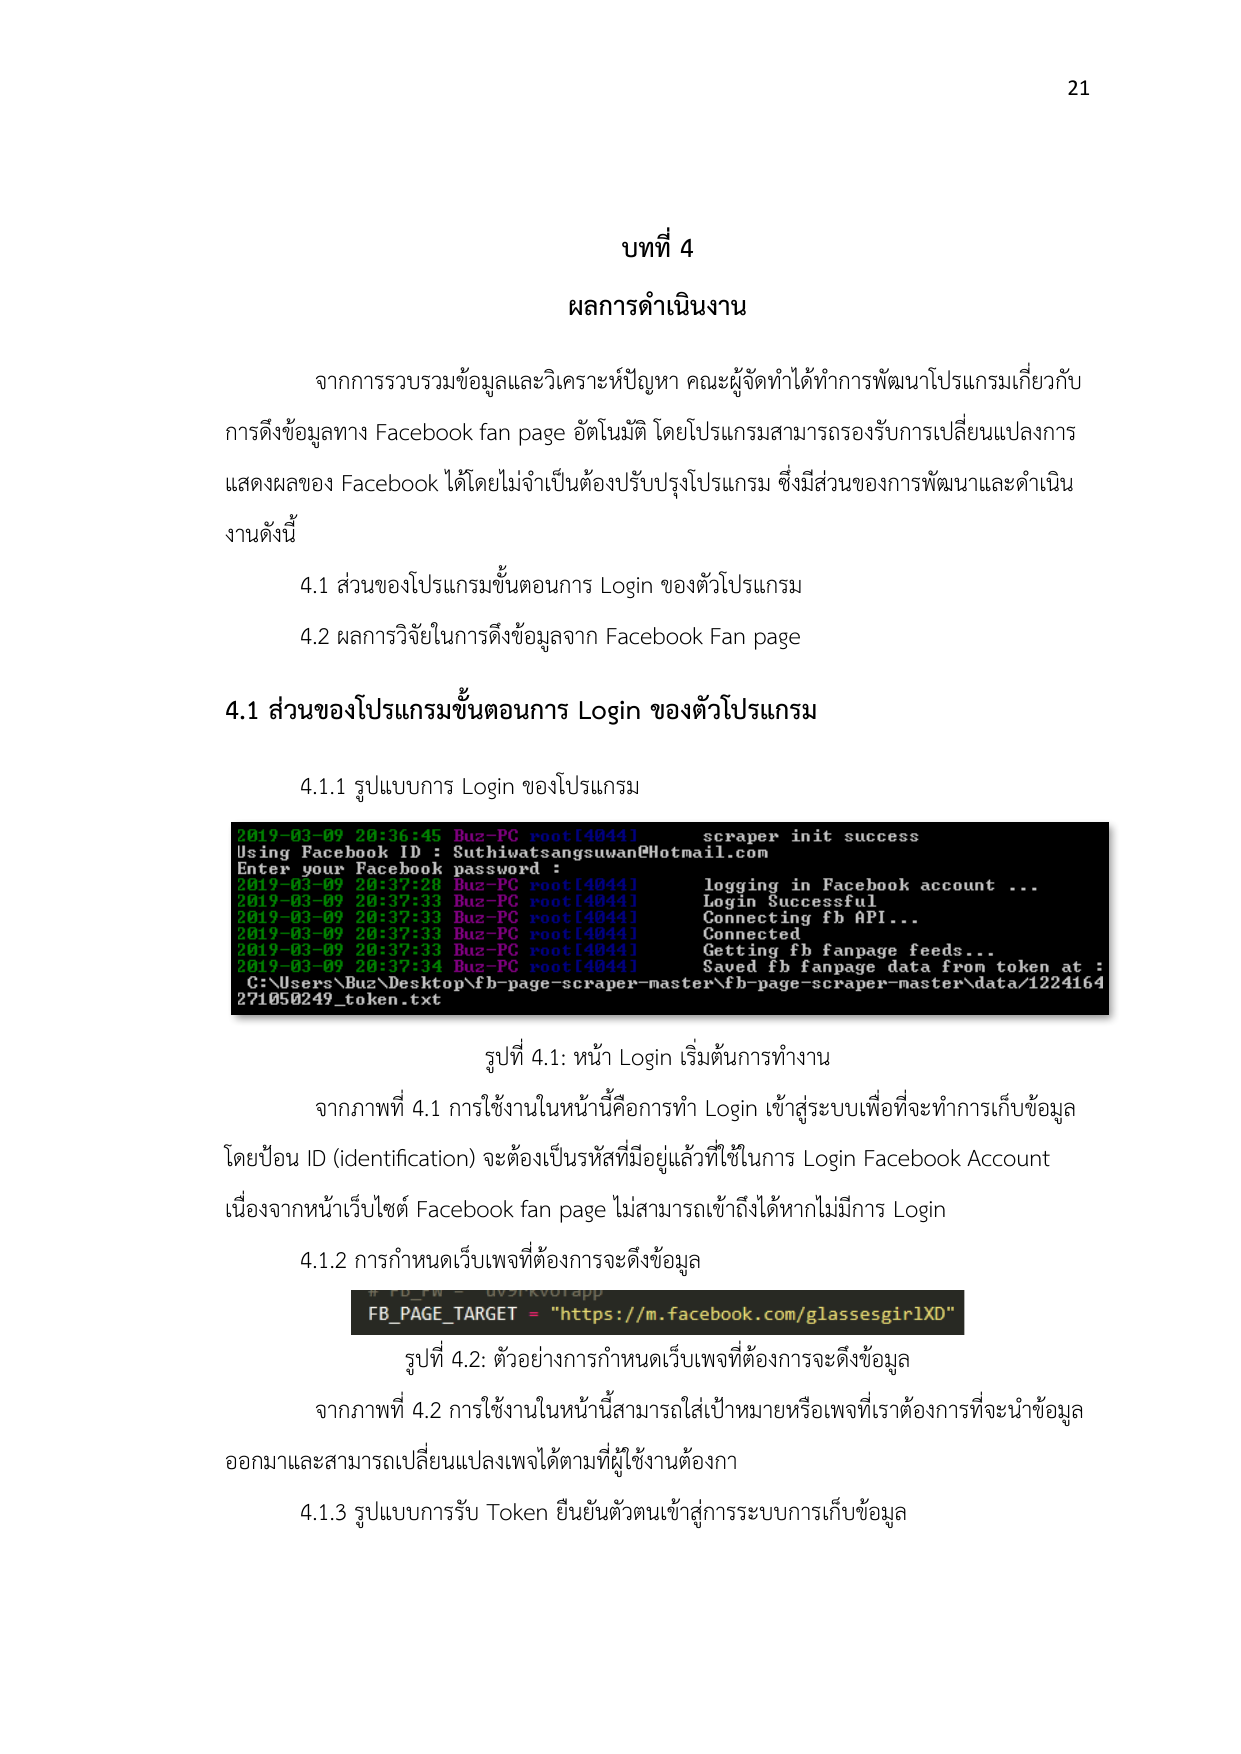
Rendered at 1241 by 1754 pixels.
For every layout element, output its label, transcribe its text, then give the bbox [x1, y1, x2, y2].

subtitle 4.1 ส่วนของโปรแกรมขั้นตอนการ Login ของตัวโปรแกรม [225, 687, 1090, 737]
text จากภาพที่ 4.2 การใช้งานในหน้านี้สามารถใส่เป้าหมายหรือเพจที่เราต้องการที่จะนำข้อมูลออกมาและสามารถเปลี่ยนแปลงเพจได้ตามที่ผู้ใช้งานต้องกา [225, 1389, 1090, 1484]
text 4.1.1 รูปแบบการ Login ของโปรแกรม [300, 765, 1090, 809]
text 4.1.2 การกำหนดเว็บเพจที่ต้องการจะดึงข้อมูล [300, 1239, 1090, 1284]
subtitle บทที่ 4 ผลการดำเนินงาน [225, 225, 1090, 332]
text จากการรวบรวมข้อมูลและวิเคราะห์ปัญหา คณะผู้จัดทำได้ทำการพัฒนาโปรแกรมเกี่ยวกับการดึงข้อมูลทาง Facebook fan page อัตโนมัติ โดยโปรแกรมสามารถรองรับการเปลี่ยนแปลงการแสดงผลของ Facebook ได้โดยไม่จำเป็นต้องปรับปรุงโปรแกรม ซึ่งมีส่วนของการพัฒนาและดำเนินงานดังนี้ [225, 360, 1090, 558]
text 4.1.3 รูปแบบการรับ Token ยืนยันตัวตนเข้าสู่การระบบการเก็บข้อมูล [300, 1491, 1090, 1536]
text รูปที่ 4.1: หน้า Login เริ่มต้นการทำงาน [225, 1036, 1090, 1080]
text จากภาพที่ 4.1 การใช้งานในหน้านี้คือการทำ Login เข้าสู่ระบบเพื่อที่จะทำการเก็บข้อมูล โดยป้อน ID (identification) จะต้องเป็นรหัสที่มีอยู่แล้วที่ใช้ในการ Login Facebook Account เนื่องจากหน้าเว็บไซต์ Facebook fan page ไม่สามารถเข้าถึงได้หากไม่มีการ Login [225, 1087, 1090, 1233]
text 4.1 ส่วนของโปรแกรมขั้นตอนการ Login ของตัวโปรแกรม [300, 564, 1090, 608]
picture [238, 828, 1103, 1008]
picture [351, 1290, 965, 1335]
text 4.2 ผลการวิจัยในการดึงข้อมูลจาก Facebook Fan page [300, 615, 1090, 659]
text รูปที่ 4.2: ตัวอย่างการกำหนดเว็บเพจที่ต้องการจะดึงข้อมูล [225, 1338, 1090, 1383]
